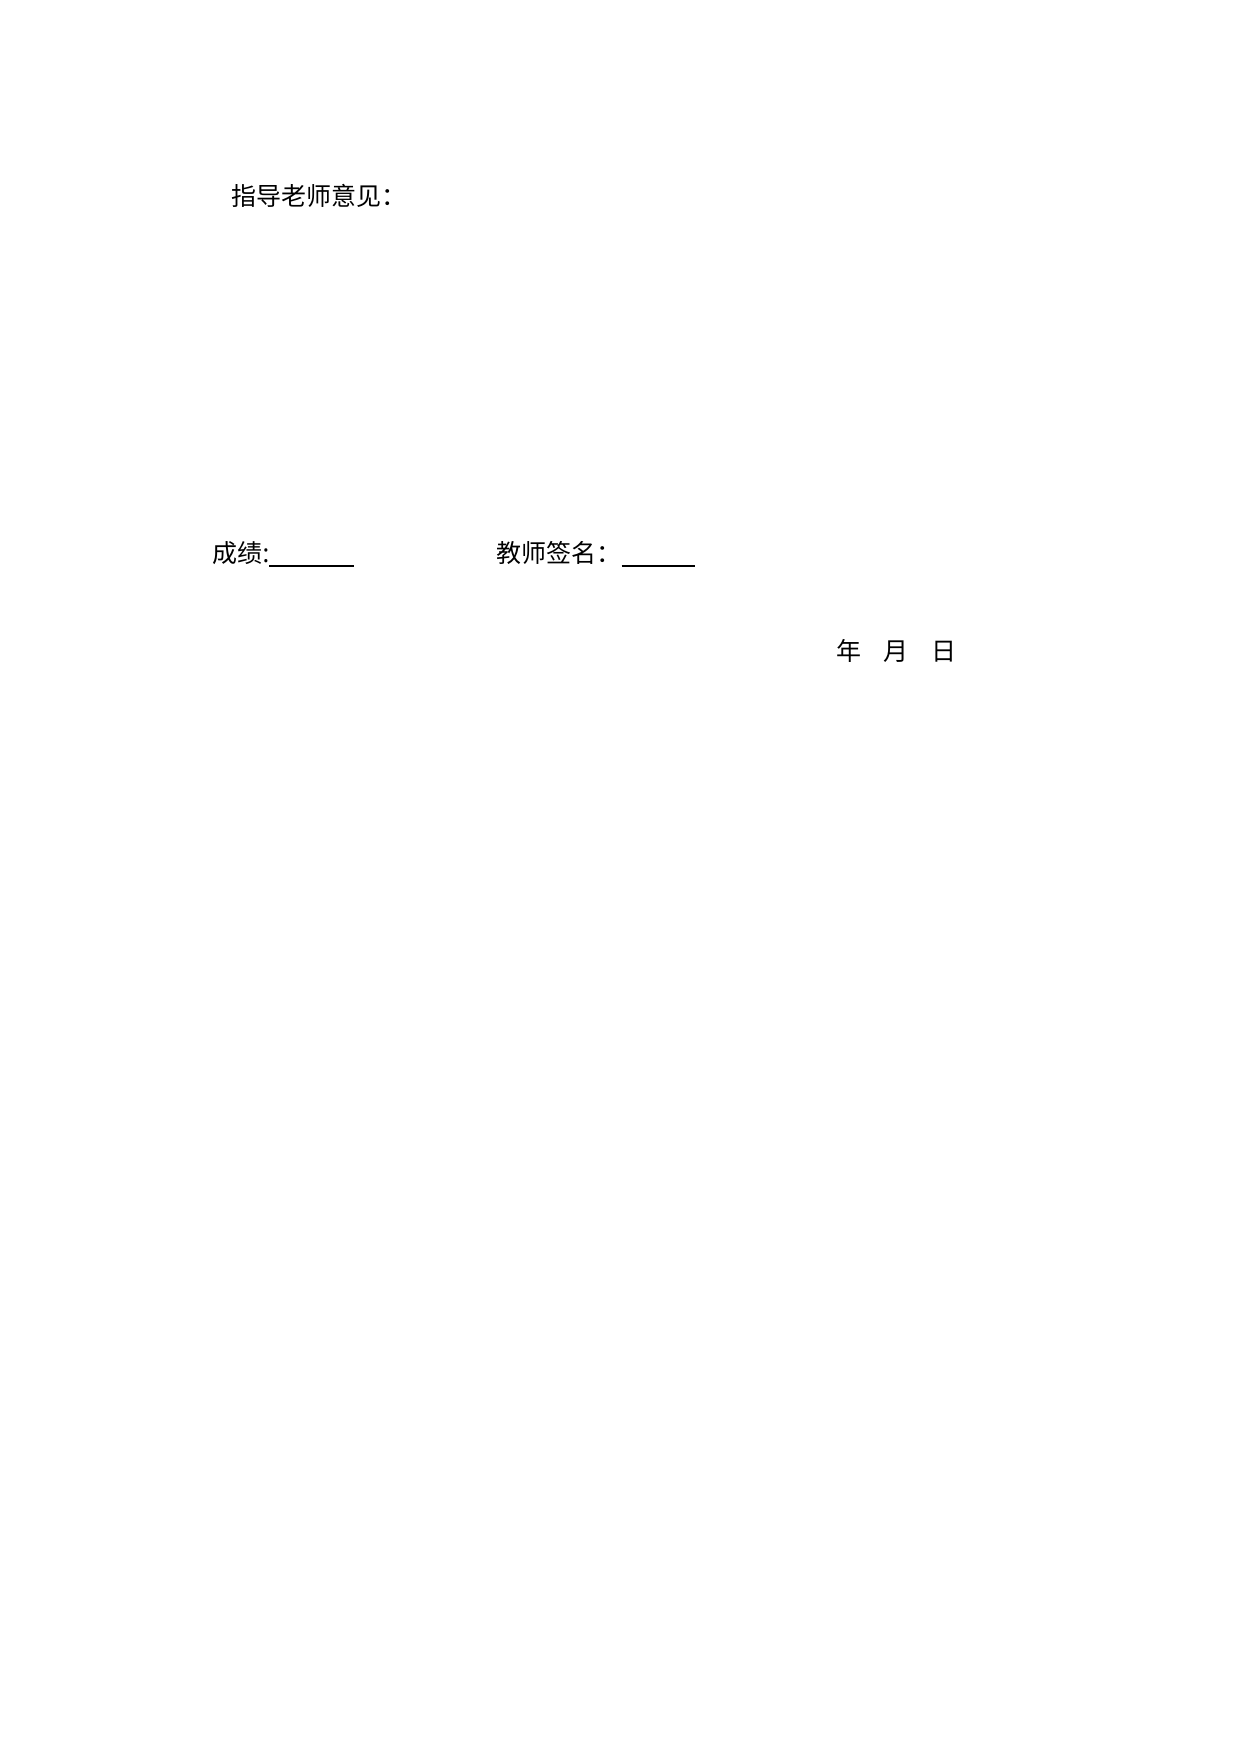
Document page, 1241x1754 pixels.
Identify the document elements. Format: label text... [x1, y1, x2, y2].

text 成绩: 教师签名： [187, 519, 1053, 584]
text 指导老师意见： [187, 162, 1053, 227]
text 年 月 日 [187, 617, 1053, 682]
